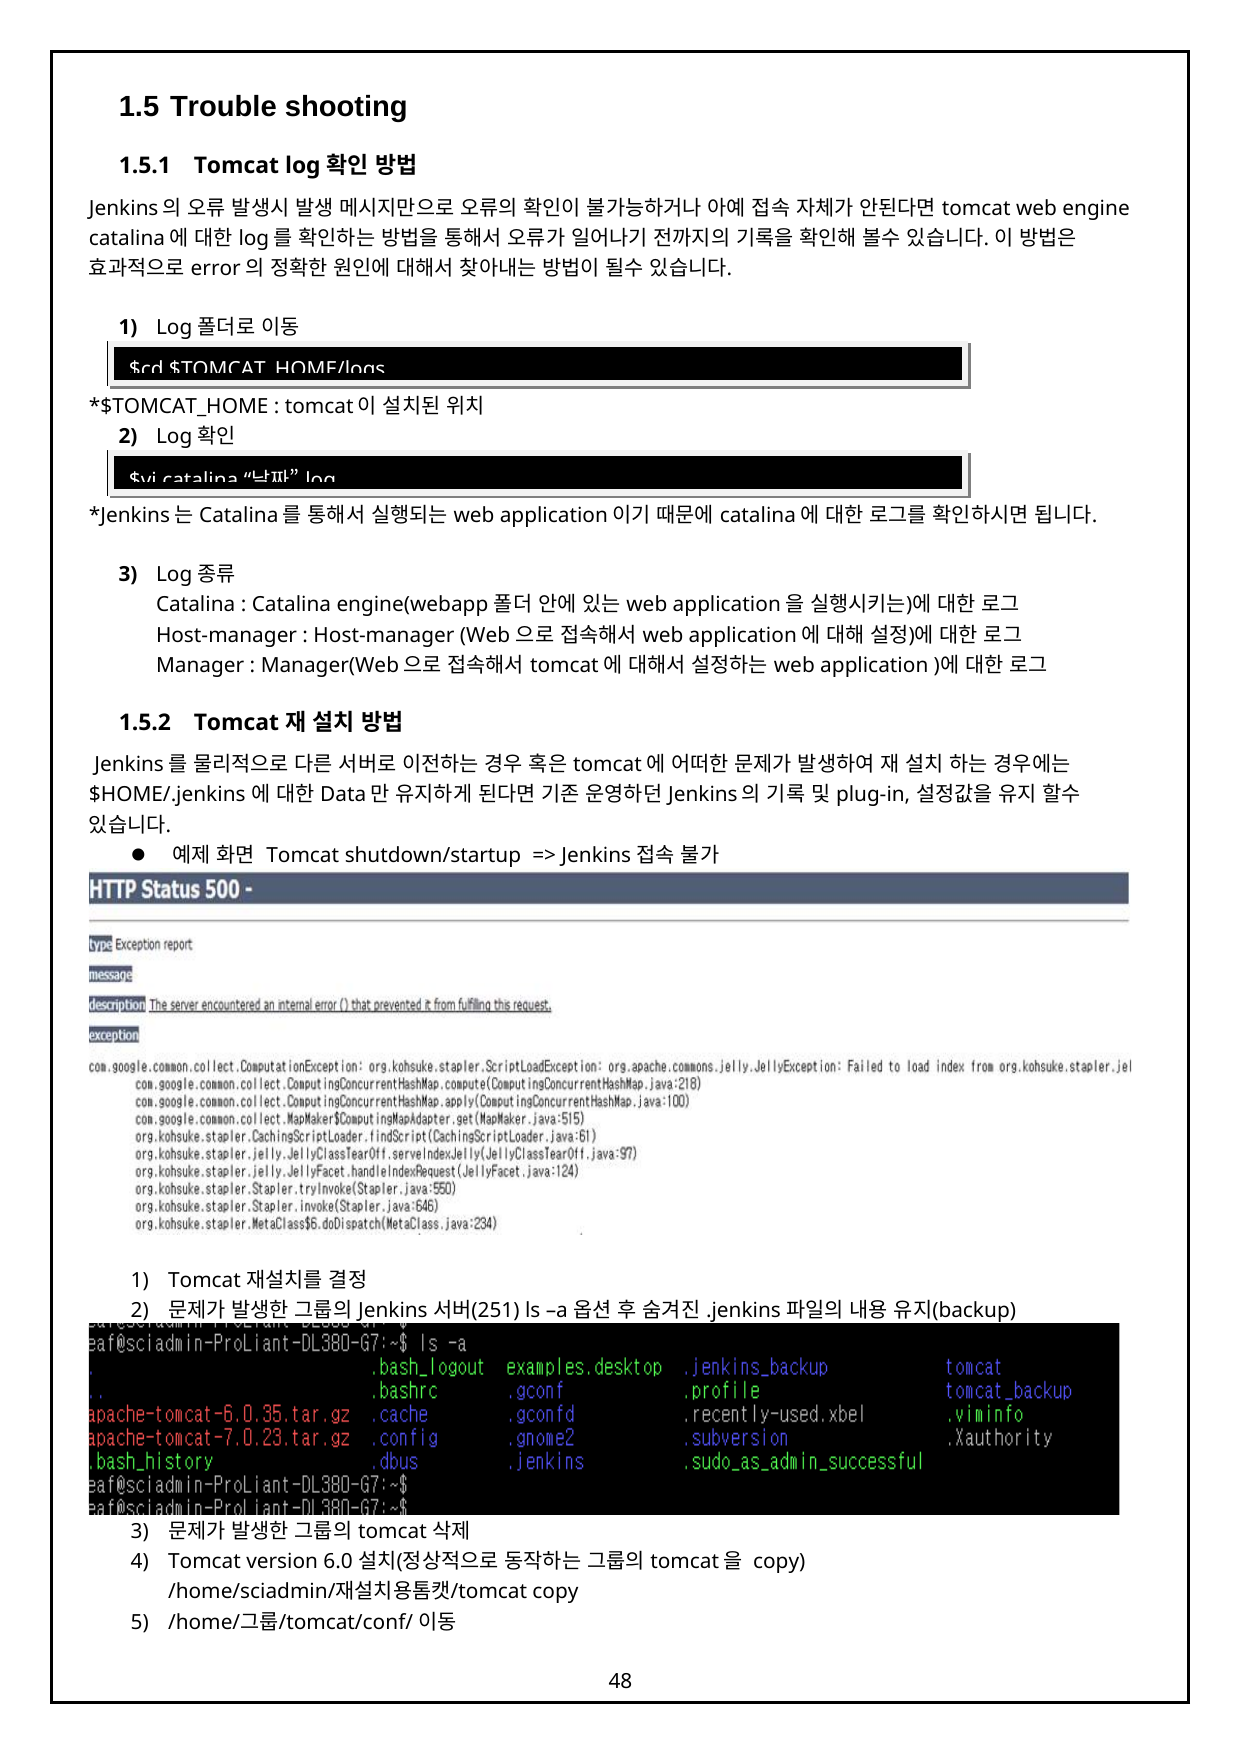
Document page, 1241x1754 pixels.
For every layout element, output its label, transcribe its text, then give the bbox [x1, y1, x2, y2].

list Catalina : Catalina engine(webapp 폴더 안에 있는 web application을 실행시키는)에 대한 로그 [156, 588, 1152, 618]
subtitle Trouble shooting [118, 89, 1152, 122]
text *Jenkins는 Catalina를 통해서 실행되는 web application이기 때문에 catalina에 대한 로그를 확인하시면 됩니다. [89, 498, 1152, 529]
list Log 확인 [118, 419, 1152, 450]
list 문제가 발생한 그룹의 Jenkins 서버(251) ls –a 옵션 후 숨겨진 .jenkins 파일의 내용 유지(backup) [130, 1293, 1152, 1324]
subtitle Tomcat 재 설치 방법 [118, 703, 1152, 737]
subtitle Tomcat log 확인 방법 [118, 147, 1152, 181]
list Manager : Manager(Web으로 접속해서 tomcat에 대해서 설정하는 web application )에 대한 로그 [156, 648, 1152, 678]
list Tomcat 재설치를 결정 [130, 1263, 1152, 1293]
list Host-manager : Host-manager (Web 으로 접속해서 web application에 대해 설정)에 대한 로그 [156, 618, 1152, 648]
picture [88, 1323, 1120, 1515]
list Tomcat version 6.0 설치(정상적으로 동작하는 그룹의 tomcat을 copy) [130, 1544, 1152, 1575]
list Log 폴더로 이동 [118, 310, 1152, 341]
picture [88, 868, 1132, 1235]
list /home/그룹/tomcat/conf/ 이동 [130, 1605, 1152, 1635]
list 예제 화면 Tomcat shutdown/startup => Jenkins 접속 불가 [130, 838, 1152, 868]
list 문제가 발생한 그룹의 tomcat 삭제 [130, 1514, 1152, 1544]
list Log 종류 [118, 557, 1152, 588]
text *$TOMCAT_HOME : tomcat이 설치된 위치 [89, 389, 1152, 419]
text Jenkins의 오류 발생시 발생 메시지만으로 오류의 확인이 불가능하거나 아예 접속 자체가 안된다면 tomcat web engine catalina에 대한 log를 확인하는 방법을 통해서 오류가 일어나기 전까지의 기록을 확인해 볼수 있습니다. 이 방법은 효과적으로 error의 정확한 원인에 대해서 찾아내는 방법이 될수 있습니다. [89, 191, 1152, 282]
list /home/sciadmin/재설치용톰캣/tomcat copy [168, 1575, 1152, 1605]
text Jenkins를 물리적으로 다른 서버로 이전하는 경우 혹은 tomcat에 어떠한 문제가 발생하여 재 설치 하는 경우에는 $HOME/.jenkins 에 대한 Data만 유지하게 된다면 기존 운영하던 Jenkins의 기록 및 plug-in, 설정값을 유지 할수 있습니다. [89, 747, 1152, 838]
